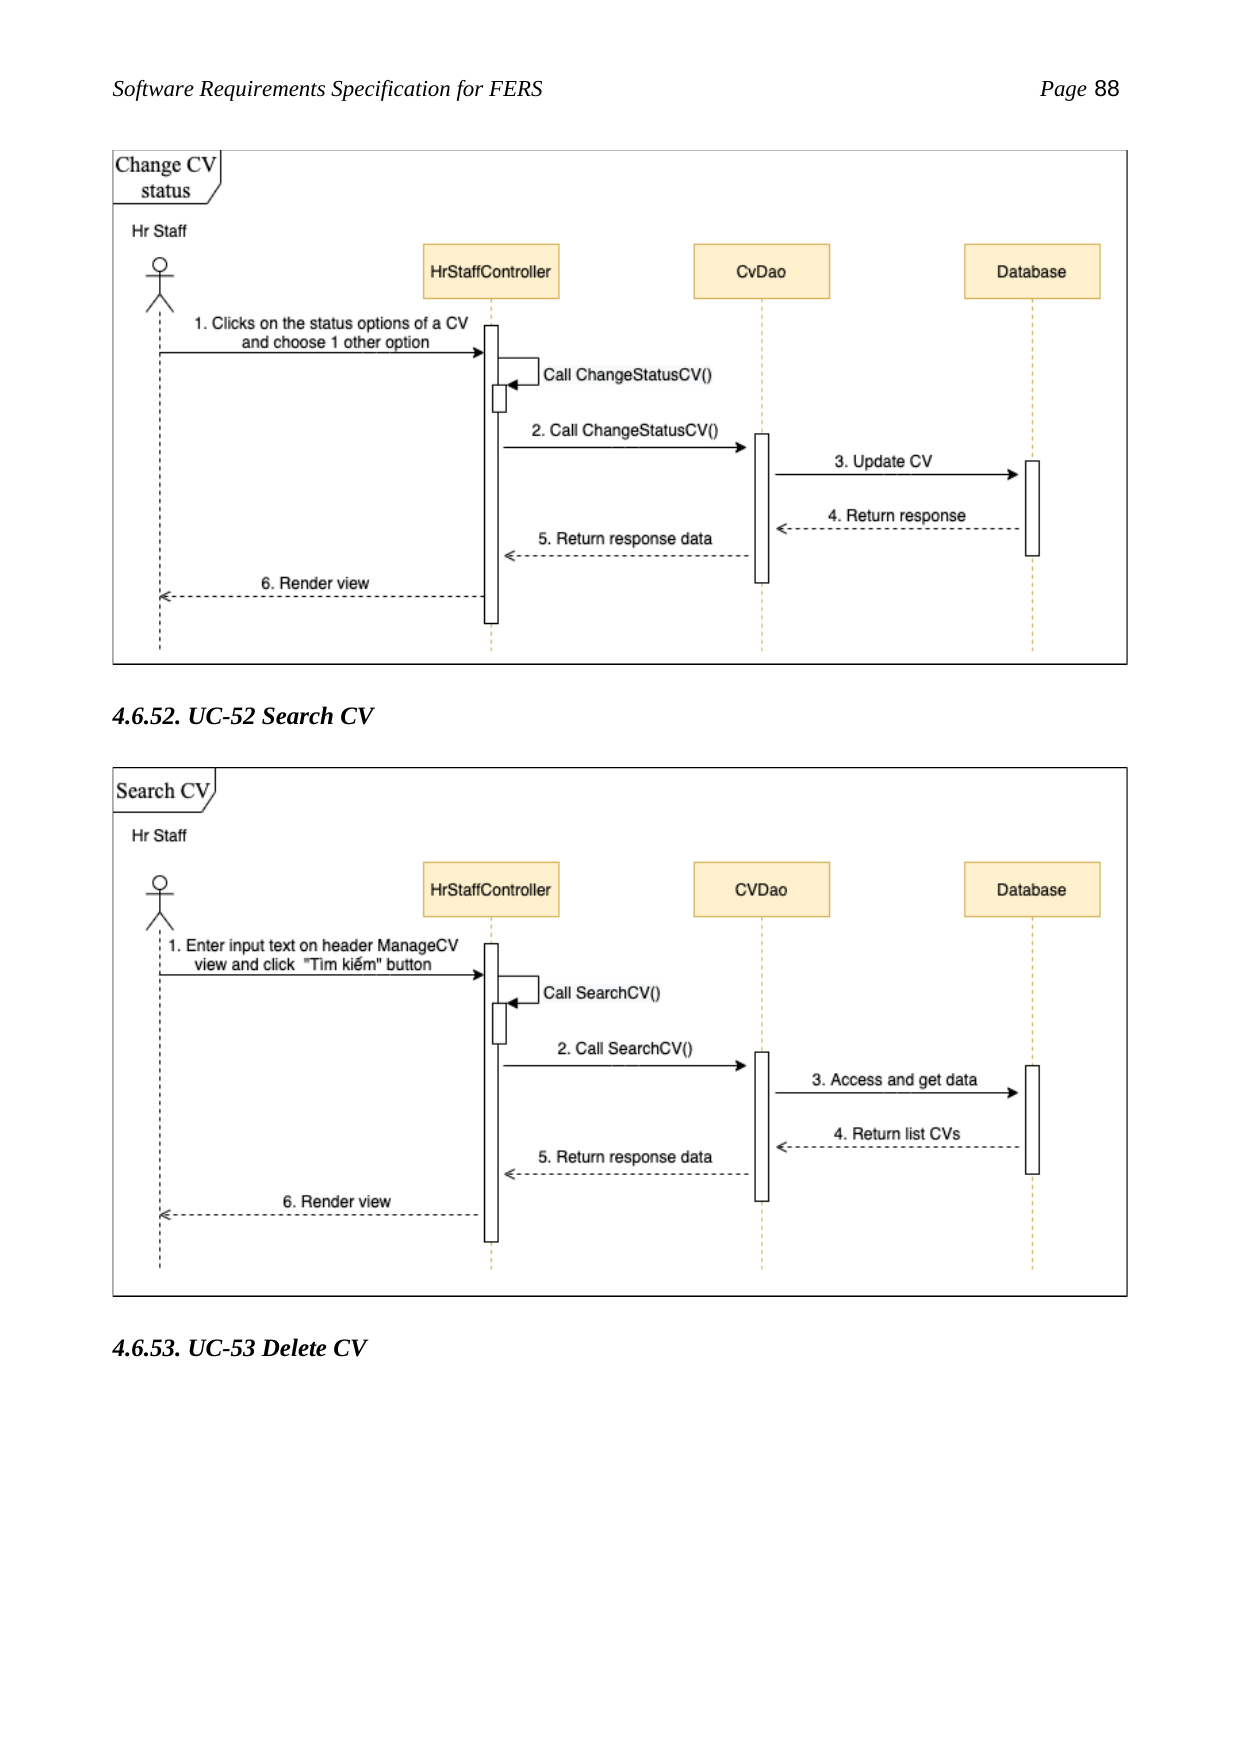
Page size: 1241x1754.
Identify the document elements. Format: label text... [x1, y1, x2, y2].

picture [112, 767, 1128, 1297]
picture [112, 150, 1128, 665]
text 4.6.52. UC-52 Search CV [112, 701, 1128, 730]
text 4.6.53. UC-53 Delete CV [112, 1333, 1128, 1362]
